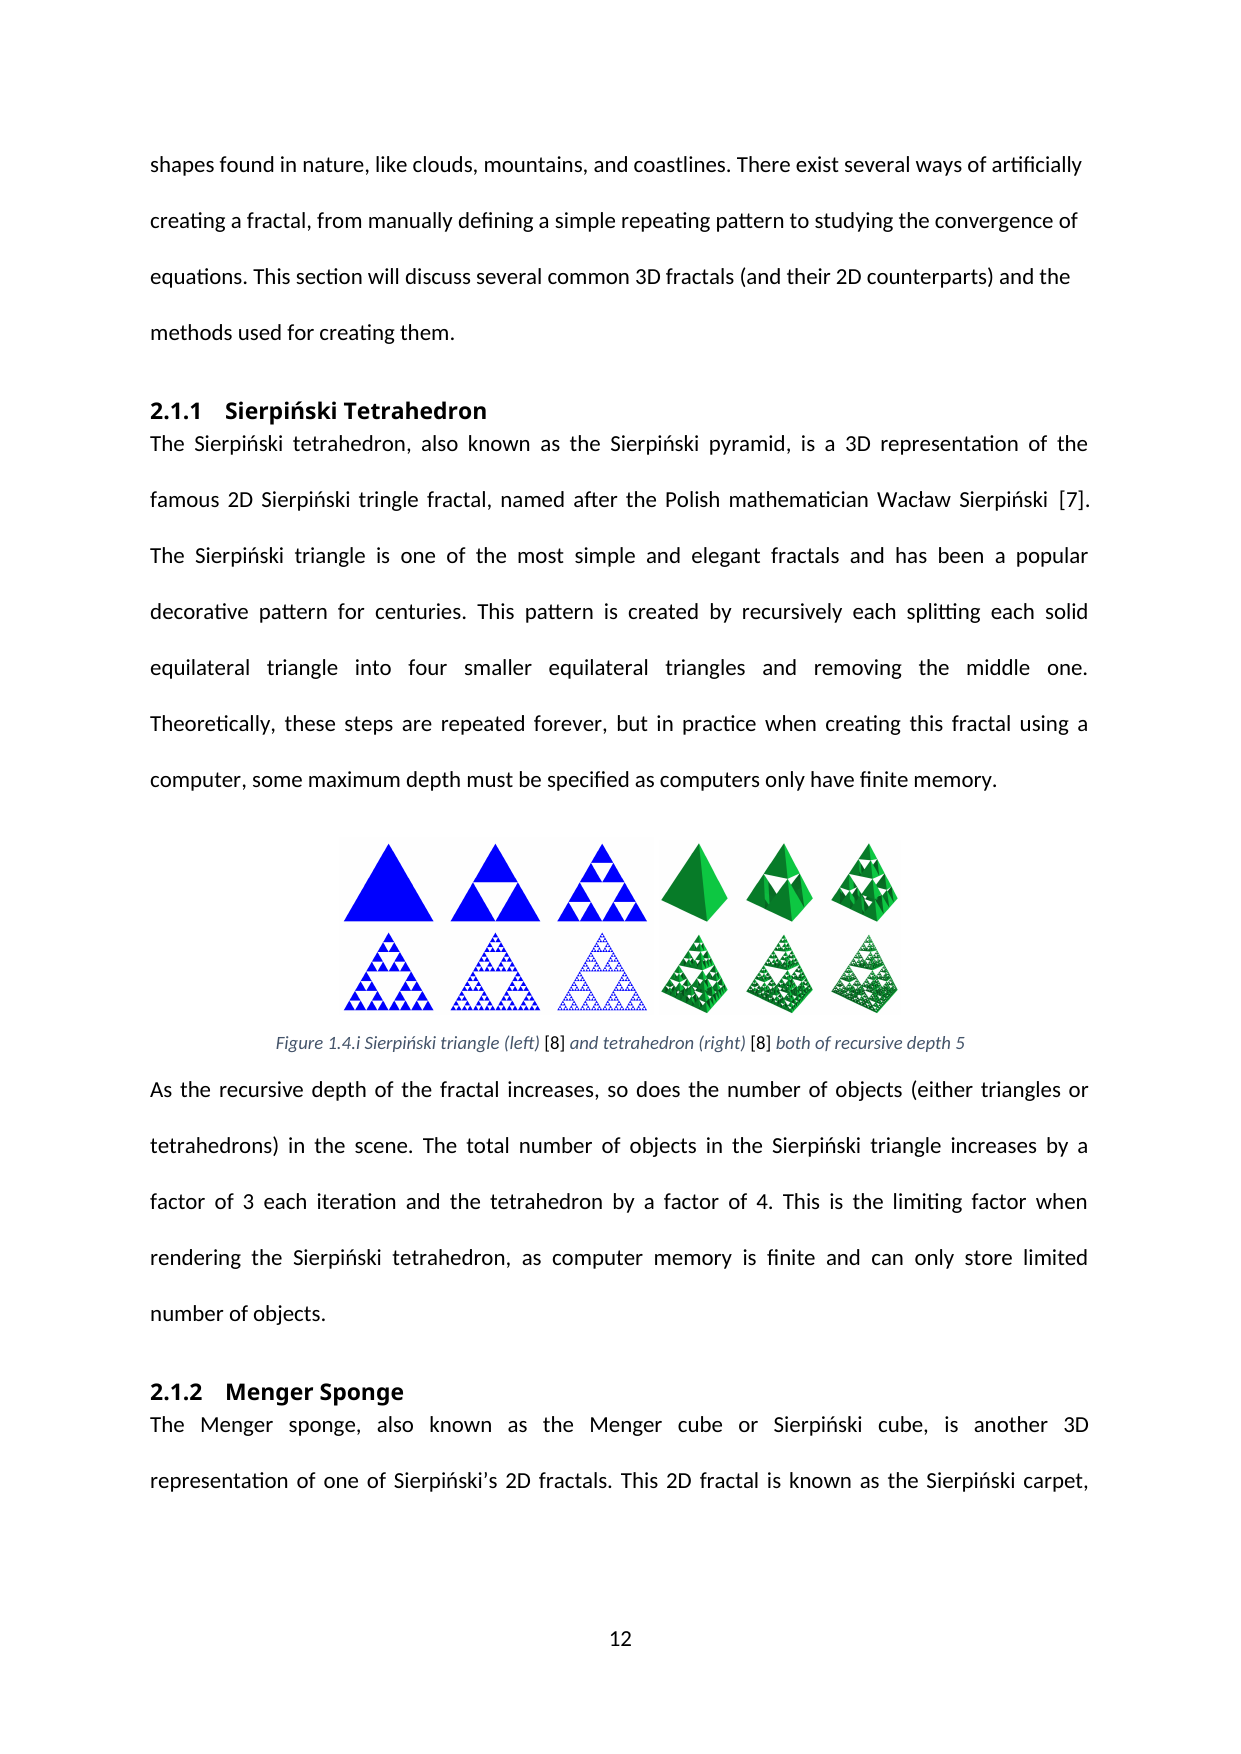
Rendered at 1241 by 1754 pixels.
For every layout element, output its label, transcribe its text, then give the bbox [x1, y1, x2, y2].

subtitle Menger Sponge [150, 1376, 1090, 1408]
text As the recursive depth of the fractal increases, so does the number of objects (either triangles or tetrahedrons) in the scene. The total number of objects in the Sierpiński triangle increases by a factor of 3 each iteration and the tetrahedron by a factor of 4. This is the limiting factor when rendering the Sierpiński tetrahedron, as computer memory is finite and can only store limited number of objects. [150, 1075, 1090, 1327]
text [150, 150, 1090, 346]
picture [338, 837, 654, 1015]
text Figure . Sierpiński triangle (left) and tetrahedron (right) both of recursive depth 5 [150, 1032, 1090, 1054]
text The Sierpiński tetrahedron, also known as the Sierpiński pyramid, is a 3D representation of the famous 2D Sierpiński tringle fractal, named after the Polish mathematician Wacław Sierpiński . The Sierpiński triangle is one of the most simple and elegant fractals and has been a popular decorative pattern for centuries. This pattern is created by recursively each splitting each solid equilateral triangle into four smaller equilateral triangles and removing the middle one. Theoretically, these steps are repeated forever, but in practice when creating this fractal using a computer, some maximum depth must be specified as computers only have finite memory. [150, 429, 1090, 793]
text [150, 1410, 1090, 1494]
picture [658, 840, 902, 1015]
subtitle Sierpiński Tetrahedron [150, 395, 1090, 426]
